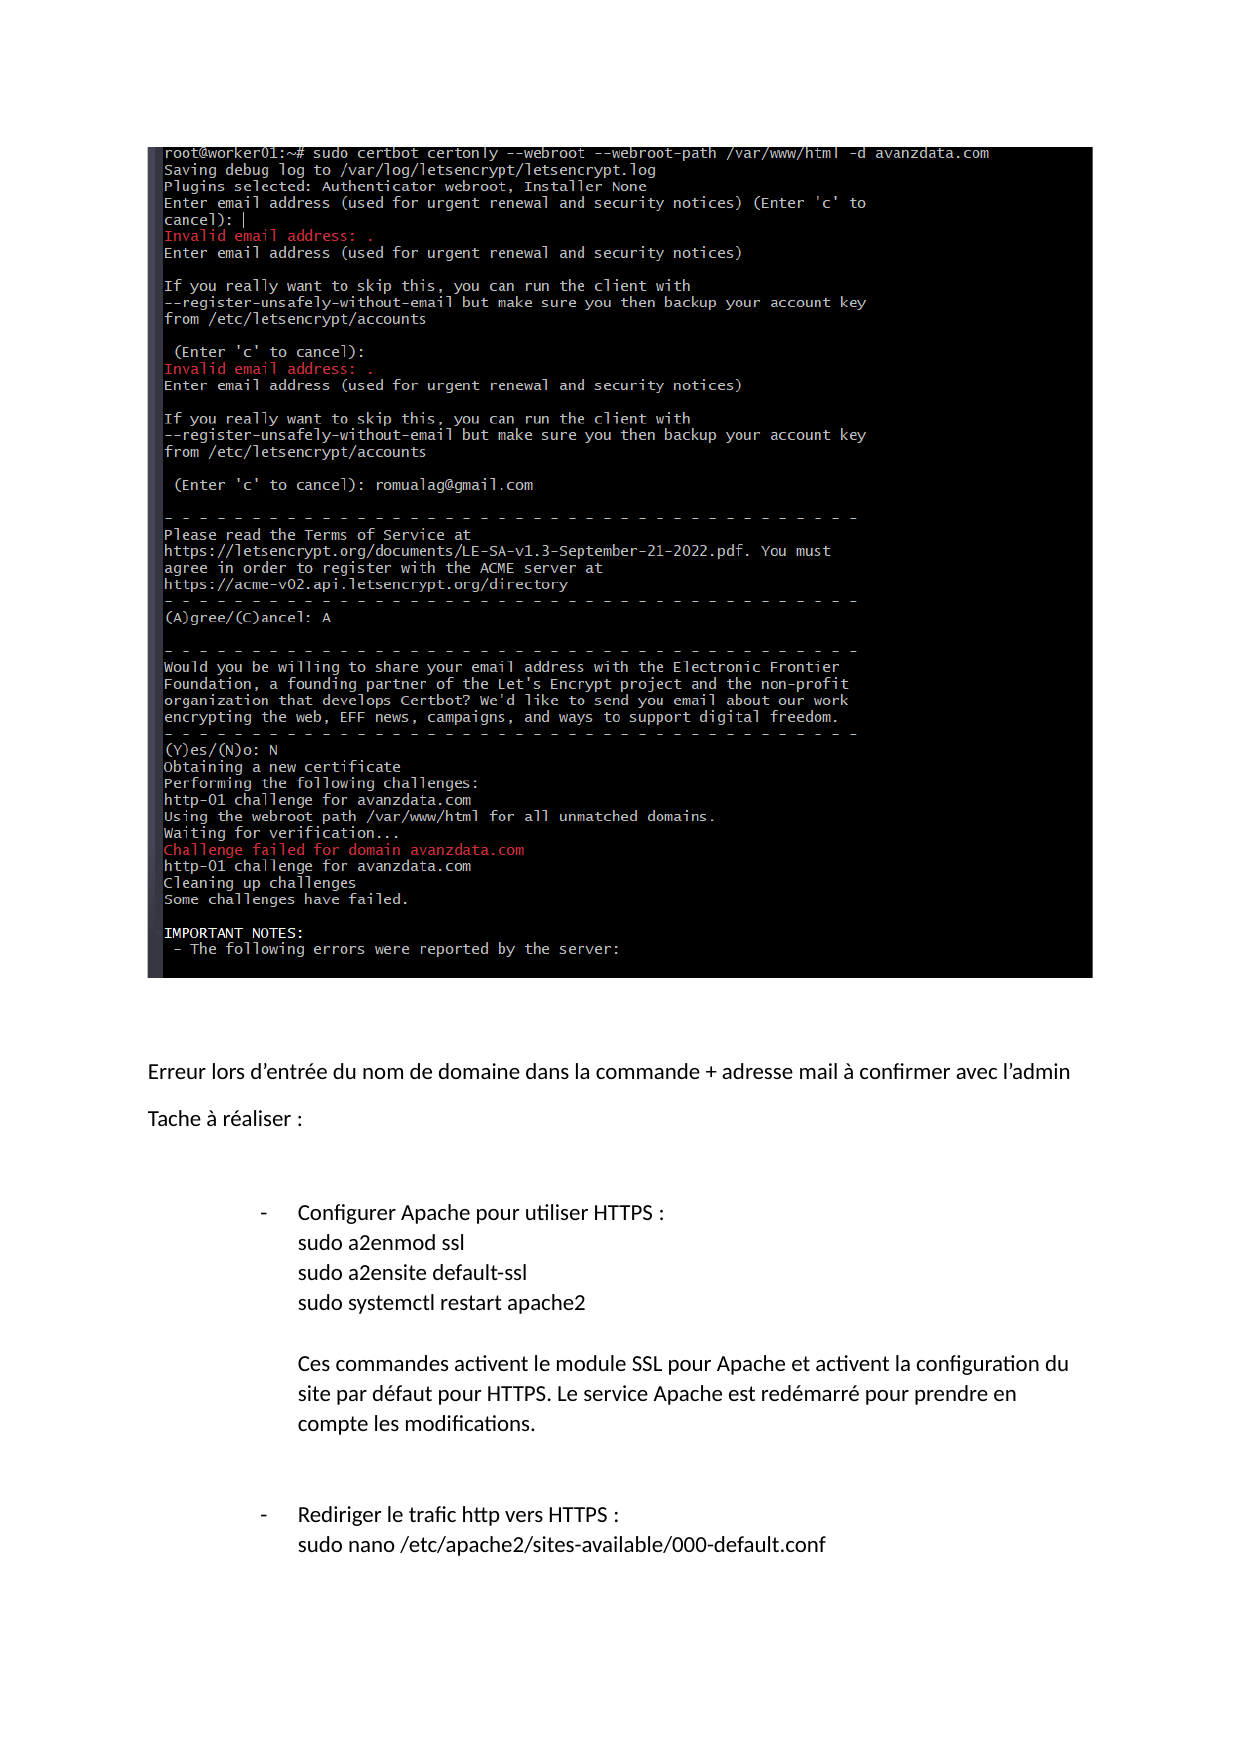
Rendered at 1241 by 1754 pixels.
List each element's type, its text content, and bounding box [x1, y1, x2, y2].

list sudo systemctl restart apache2 [298, 1288, 1093, 1316]
list sudo a2ensite default-ssl [298, 1258, 1093, 1286]
picture [147, 147, 1093, 978]
list Rediriger le trafic http vers HTTPS : [260, 1500, 1093, 1528]
text Erreur lors d’entrée du nom de domaine dans la commande + adresse mail à confirmer avec l’admin [148, 1057, 1093, 1085]
list Configurer Apache pour utiliser HTTPS : [260, 1198, 1093, 1226]
list sudo nano /etc/apache2/sites-available/000-default.conf [298, 1530, 1093, 1558]
list Ces commandes activent le module SSL pour Apache et activent la configuration du site par défaut pour HTTPS. Le service Apache est redémarré pour prendre en compte les modifications. [298, 1349, 1093, 1437]
text Tache à réaliser : [148, 1104, 1093, 1132]
list sudo a2enmod ssl [298, 1228, 1093, 1256]
